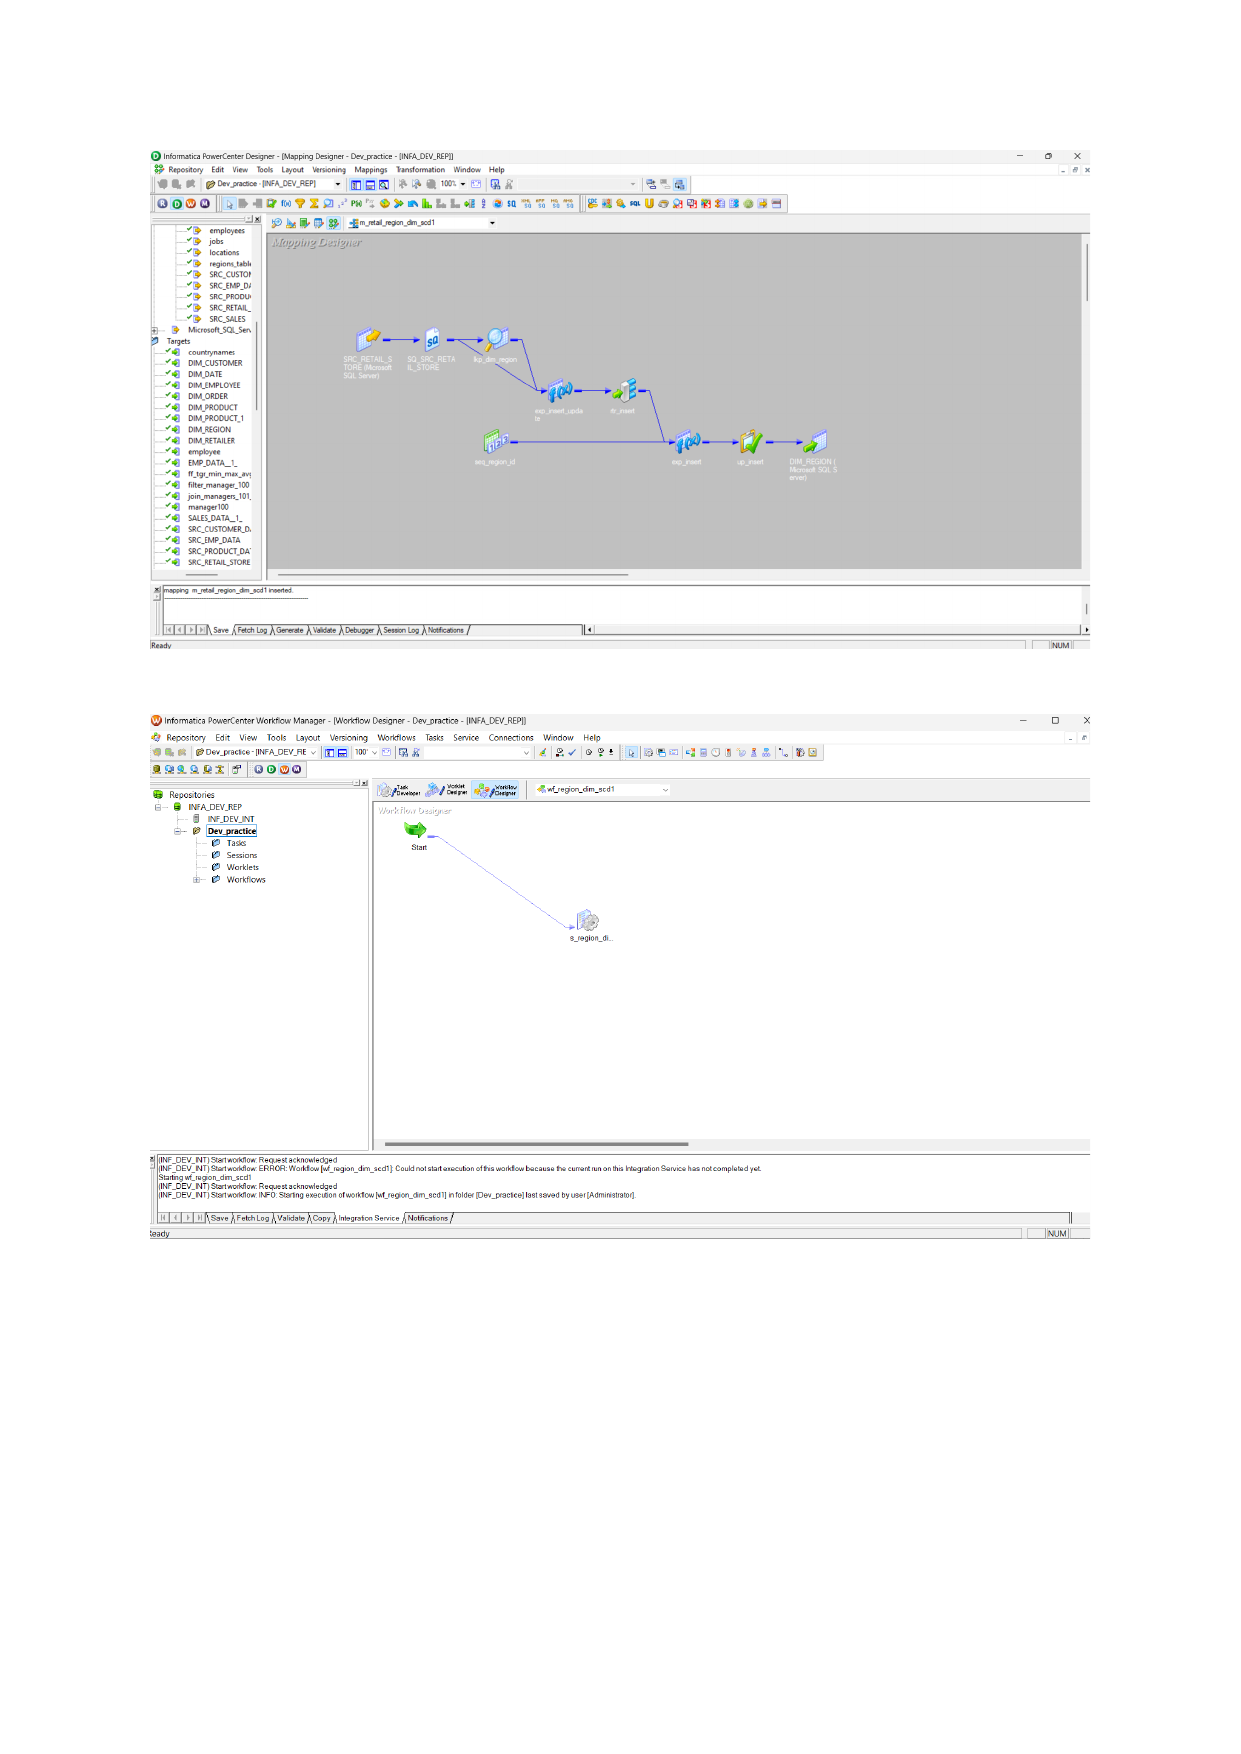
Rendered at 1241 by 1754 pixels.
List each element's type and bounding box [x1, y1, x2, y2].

picture [150, 150, 1091, 649]
picture [150, 714, 1091, 1239]
